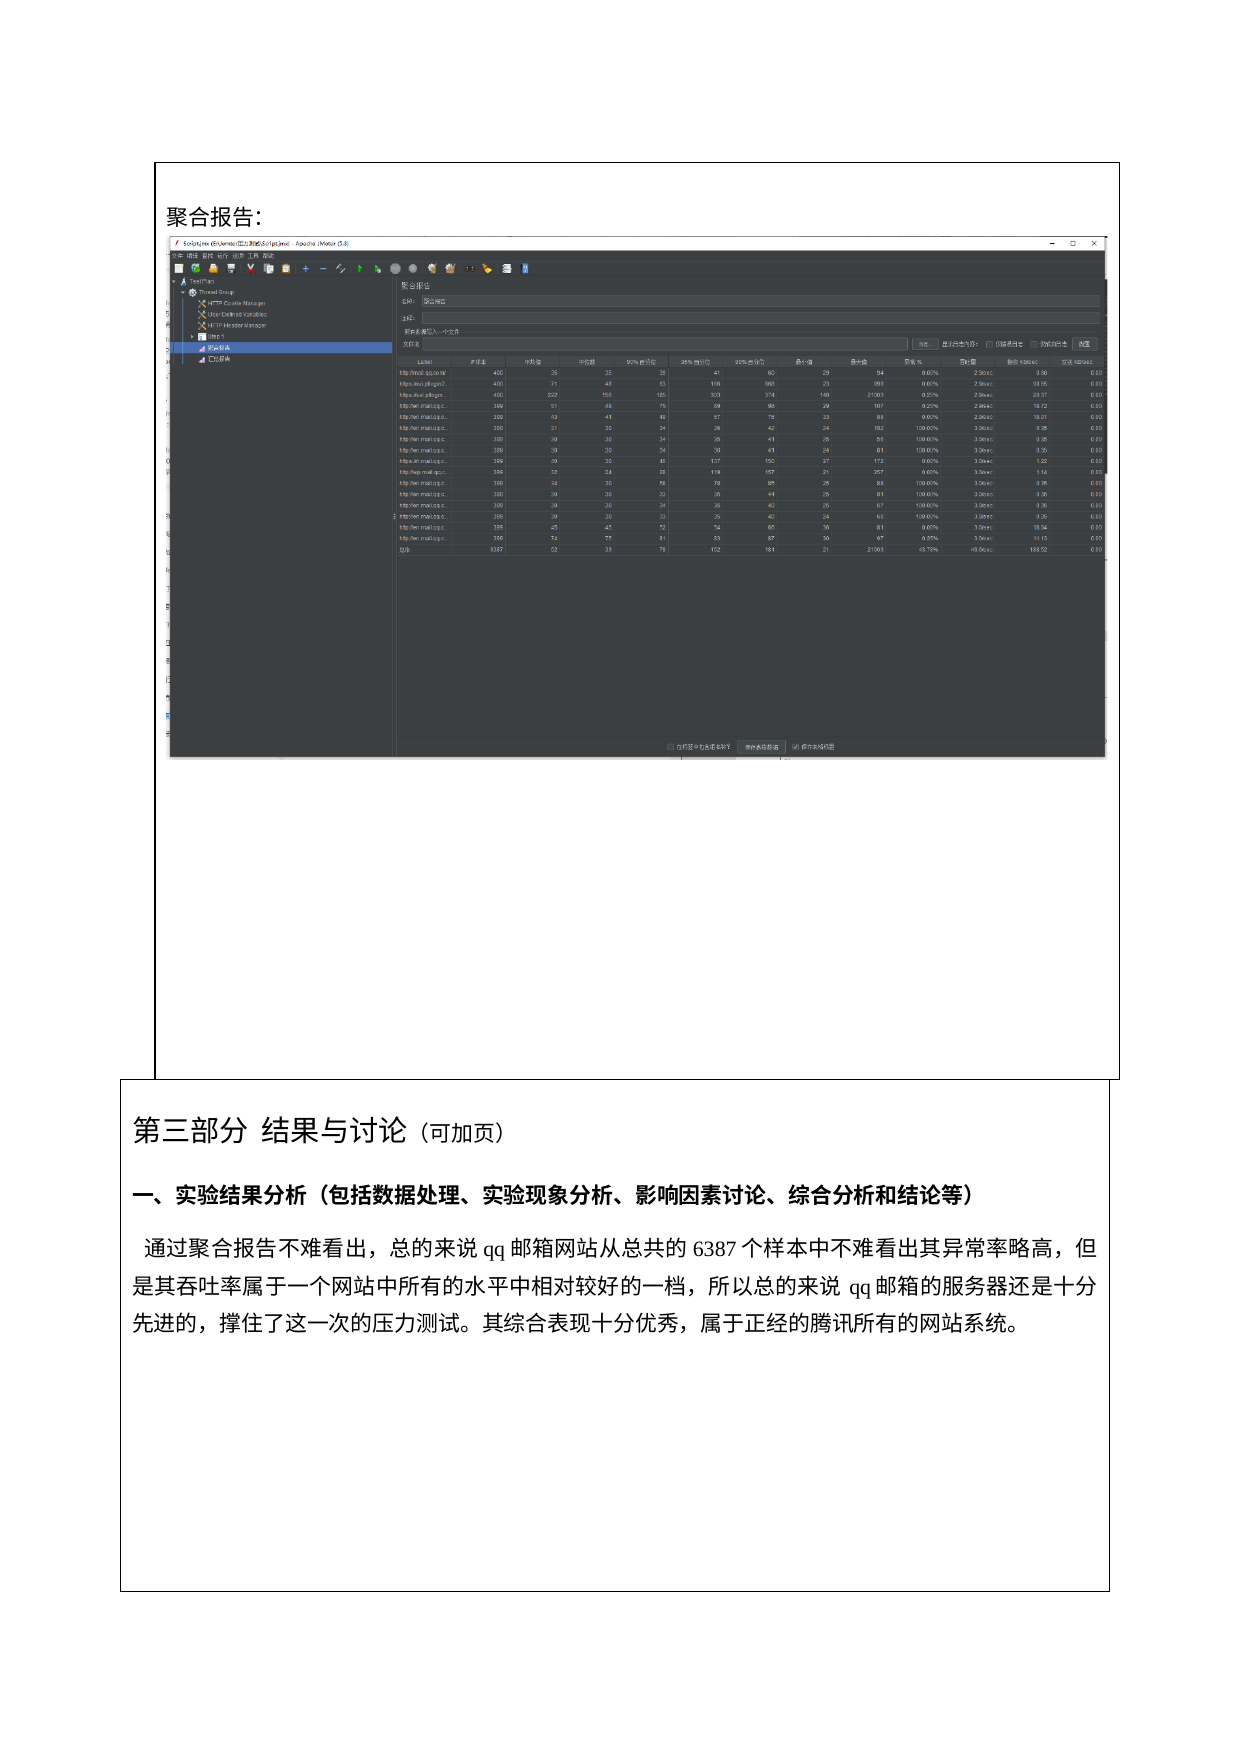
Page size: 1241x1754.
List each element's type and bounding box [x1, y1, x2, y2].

table_cell [121, 1080, 1109, 1591]
picture [166, 236, 1108, 760]
table_cell [156, 163, 1119, 1079]
